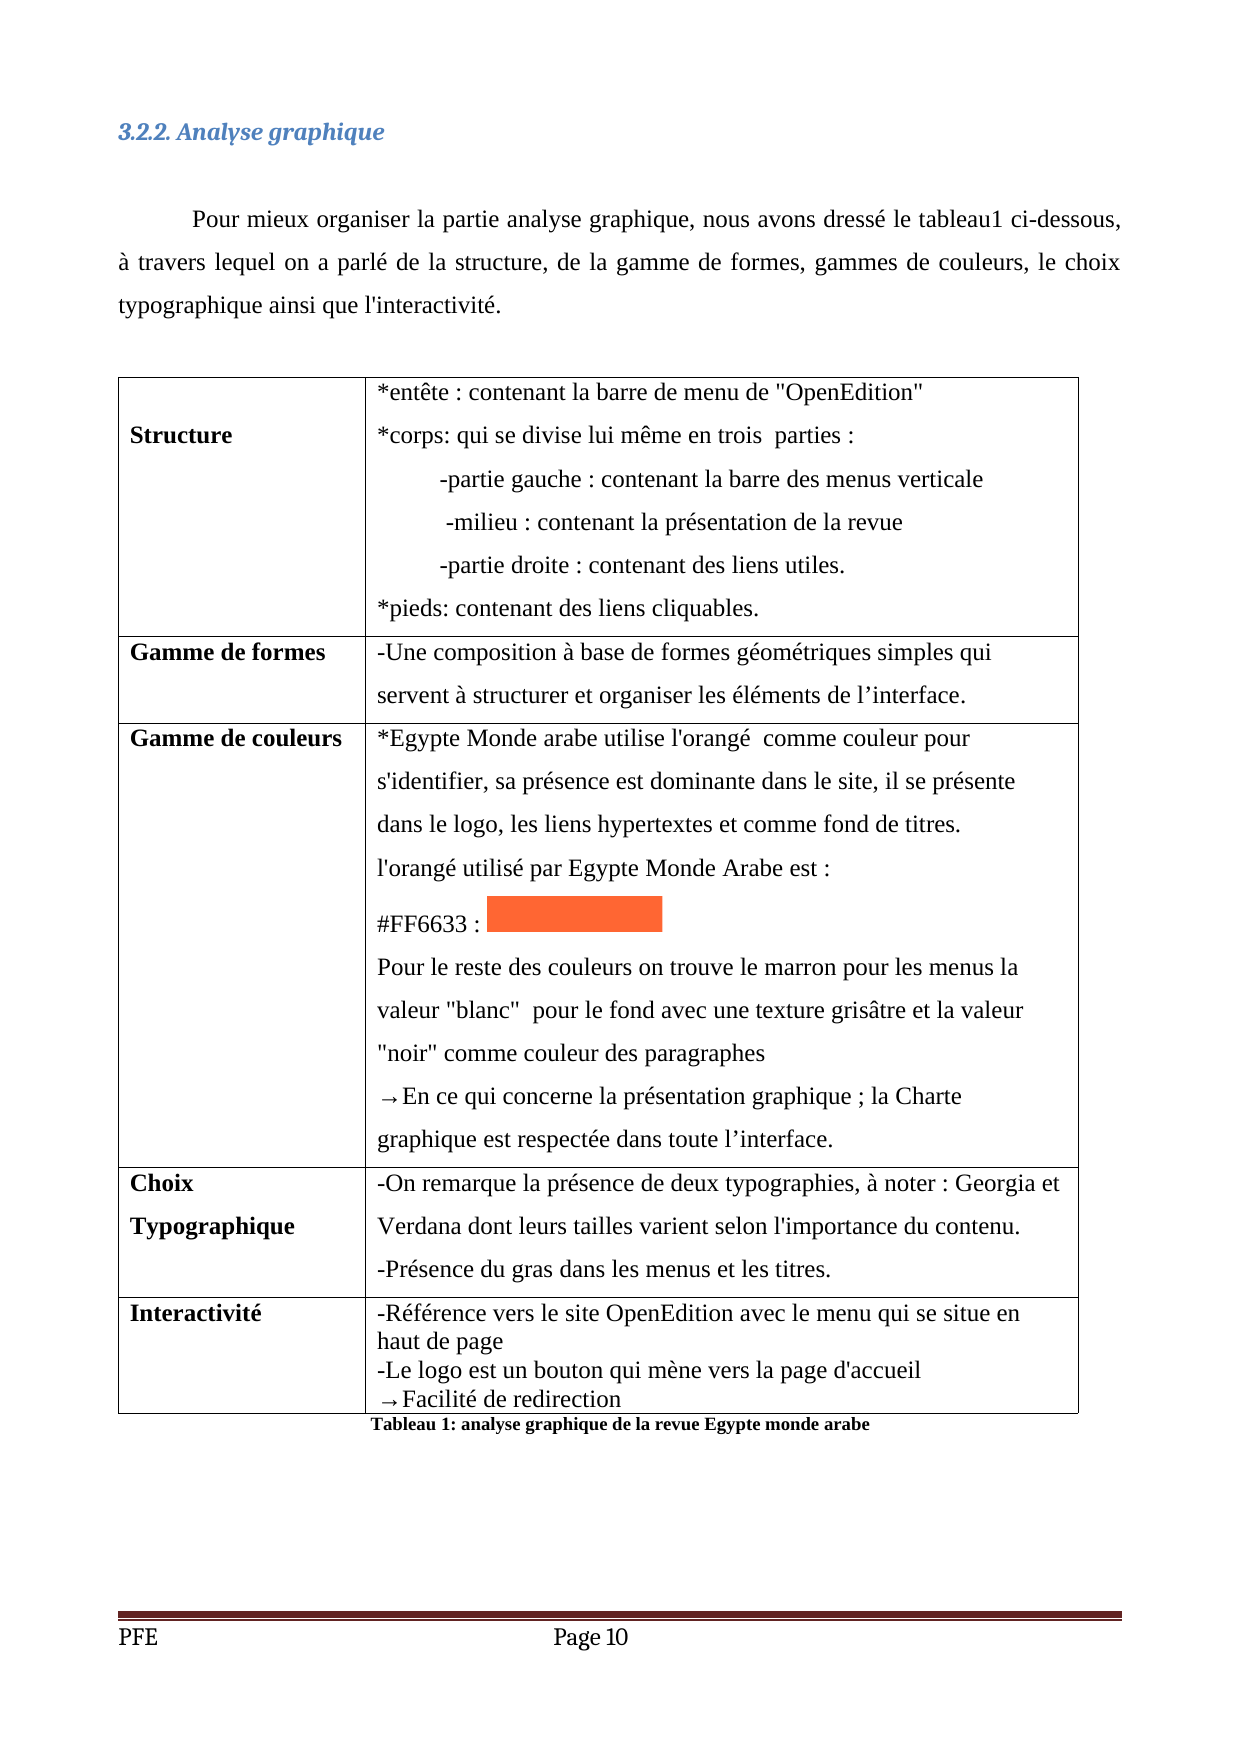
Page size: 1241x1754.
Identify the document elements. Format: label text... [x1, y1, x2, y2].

text Pour mieux organiser la partie analyse graphique, nous avons dressé le tableau1 ci-dessous, à travers lequel on a parlé de la structure, de la gamme de formes, gammes de couleurs, le choix typographique ainsi que l'interactivité. [118, 204, 1122, 319]
table_cell -Référence vers le site OpenEdition avec le menu qui se situe en haut de page -Le logo est un bouton qui mène vers la page d'accueil →Facilité de redirection [366, 1298, 1078, 1413]
table_cell Choix Typographique [119, 1168, 365, 1297]
table_cell Gamme de couleurs [119, 724, 365, 1167]
subtitle 3.2.2. Analyse graphique [118, 118, 1122, 147]
table_cell -Une composition à base de formes géométriques simples qui servent à structurer et organiser les éléments de l’interface. [366, 637, 1078, 723]
text Tableau 1: analyse graphique de la revue Egypte monde arabe [118, 1413, 1122, 1435]
table_header Structure [119, 378, 365, 636]
table_cell Gamme de formes [119, 637, 365, 723]
table_cell Interactivité [119, 1298, 365, 1413]
table_cell *Egypte Monde arabe utilise l'orangé comme couleur pour s'identifier, sa présence est dominante dans le site, il se présente dans le logo, les liens hypertextes et comme fond de titres. l'orangé utilisé par Egypte Monde Arabe est : #FF6633 : Pour le reste des couleurs on trouve le marron pour les menus la valeur "blanc" pour le fond avec une texture grisâtre et la valeur "noir" comme couleur des paragraphes →En ce qui concerne la présentation graphique ; la Charte graphique est respectée dans toute l’interface. [366, 724, 1078, 1167]
table_header *entête : contenant la barre de menu de "OpenEdition" *corps: qui se divise lui même en trois parties : -partie gauche : contenant la barre des menus verticale -milieu : contenant la présentation de la revue -partie droite : contenant des liens utiles. *pieds: contenant des liens cliquables. [366, 378, 1078, 636]
table_cell -On remarque la présence de deux typographies, à noter : Georgia et Verdana dont leurs tailles varient selon l'importance du contenu. -Présence du gras dans les menus et les titres. [366, 1168, 1078, 1297]
